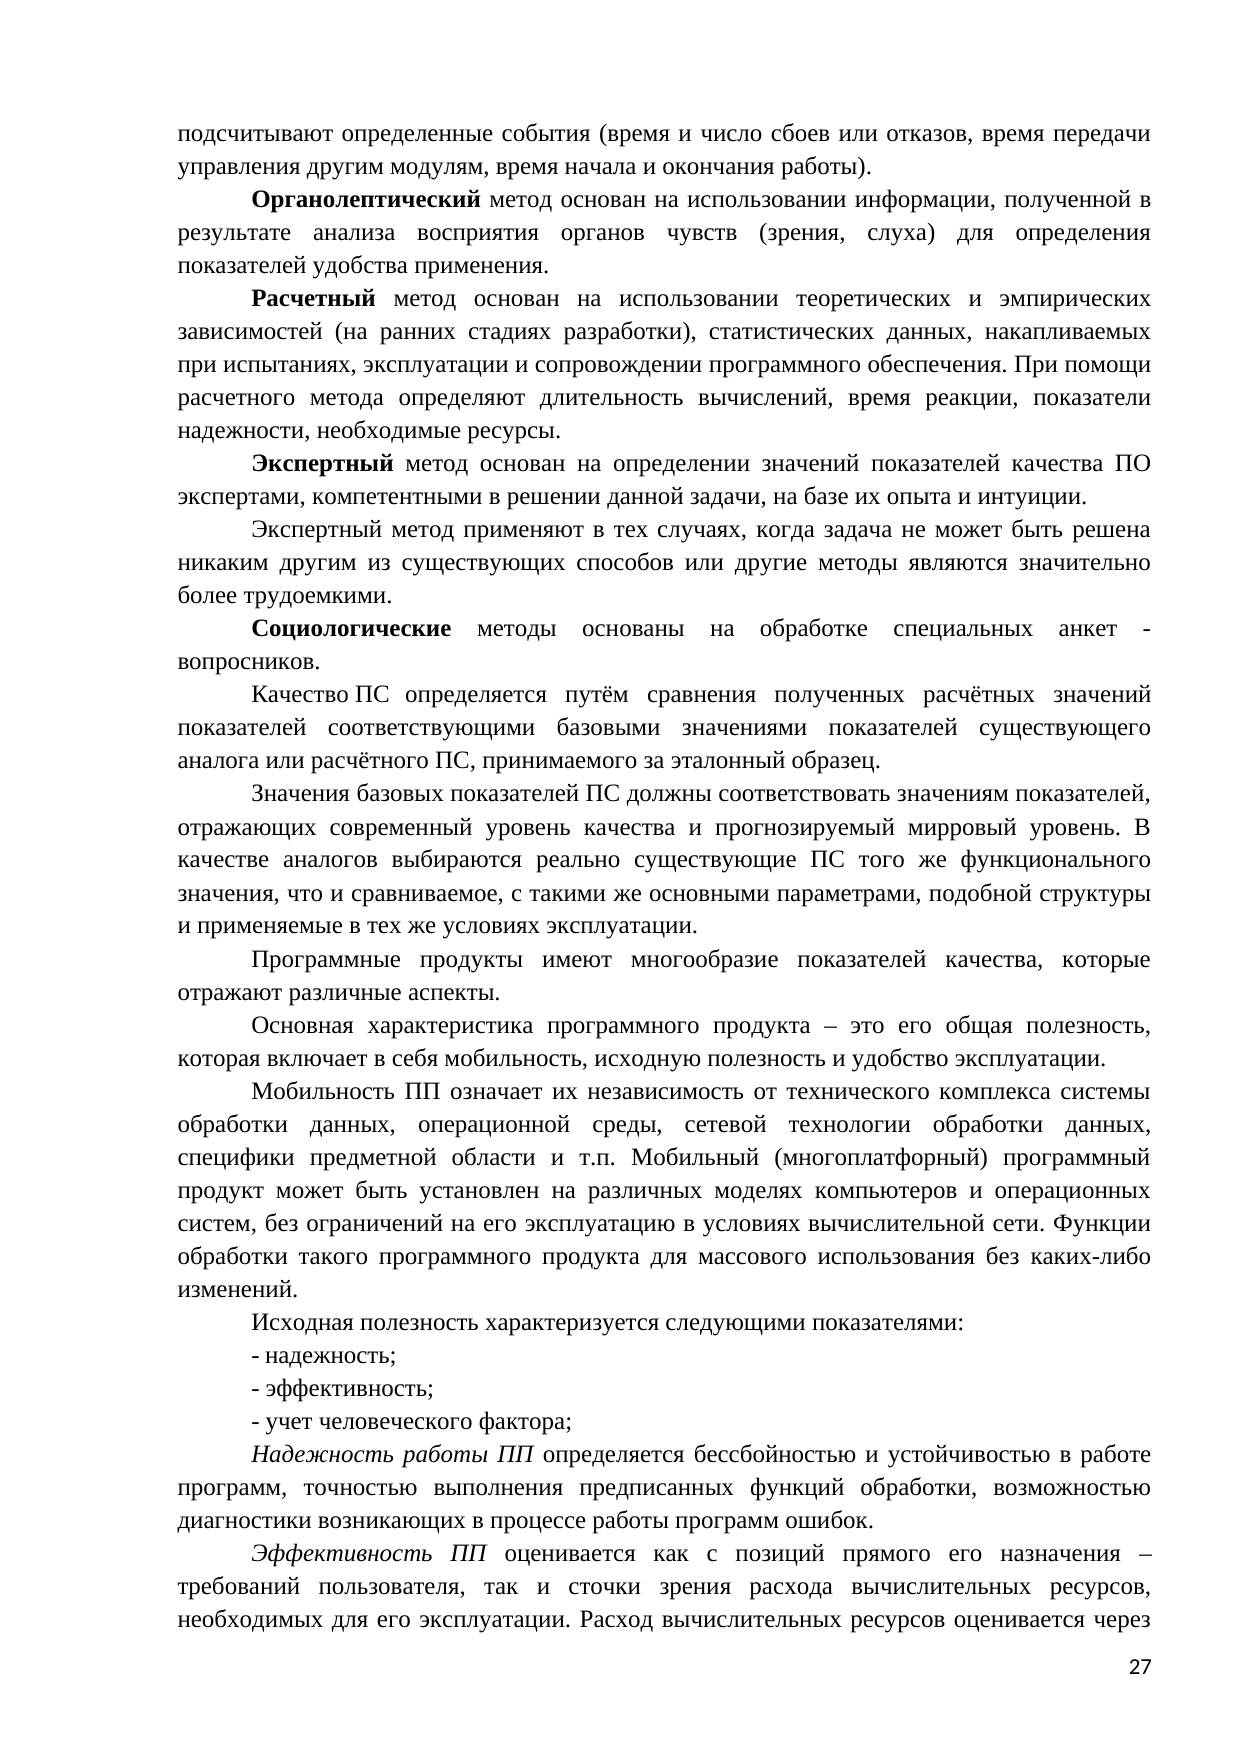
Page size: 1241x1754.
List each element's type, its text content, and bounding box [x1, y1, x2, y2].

text Органолептический метод основан на использовании информации, полученной в результате анализа восприятия органов чувств (зрения, слуха) для определения показателей удобства применения. [177, 184, 1152, 279]
text Экспертный метод применяют в тех случаях, когда задача не может быть решена никаким другим из существующих способов или другие методы являются значительно более трудоемкими. [177, 514, 1152, 609]
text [177, 1538, 1152, 1633]
text Качество ПС определяется путём сравнения полученных расчётных значений показателей соответствующими базовыми значениями показателей существующего аналога или расчётного ПС, принимаемого за эталонный образец. [177, 679, 1152, 774]
text Исходная полезность характеризуется следующими показателями: [177, 1307, 1152, 1336]
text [177, 118, 1152, 180]
list учет человеческого фактора; [177, 1406, 1152, 1435]
list надежность; [177, 1340, 1152, 1369]
text Экспертный метод основан на определении значений показателей качества ПО экспертами, компетентными в решении данной задачи, на базе их опыта и интуиции. [177, 448, 1152, 510]
text Значения базовых показателей ПС должны соответствовать значениям показателей, отражающих современный уровень качества и прогнозируемый мирровый уровень. В качестве аналогов выбираются реально существующие ПС того же функционального значения, что и сравниваемое, с такими же основными параметрами, подобной структуры и применяемые в тех же условиях эксплуатации. [177, 778, 1152, 939]
text Расчетный метод основан на использовании теоретических и эмпирических зависимостей (на ранних стадиях разработки), статистических данных, накапливаемых при испытаниях, эксплуатации и сопровождении программного обеспечения. При помощи расчетного метода определяют длительность вычислений, время реакции, показатели надежности, необходимые ресурсы. [177, 283, 1152, 444]
list эффективность; [177, 1373, 1152, 1402]
text Мобильность ПП означает их независимость от технического комплекса системы обработки данных, операционной среды, сетевой технологии обработки данных, специфики предметной области и т.п. Мобильный (многоплатфорный) программный продукт может быть установлен на различных моделях компьютеров и операционных систем, без ограничений на его эксплуатацию в условиях вычислительной сети. Функции обработки такого программного продукта для массового использования без каких-либо изменений. [177, 1076, 1152, 1303]
text Основная характеристика программного продукта – это его общая полезность, которая включает в себя мобильность, исходную полезность и удобство эксплуатации. [177, 1010, 1152, 1071]
text Социологические методы основаны на обработке специальных анкет -вопросников. [177, 613, 1152, 675]
text Программные продукты имеют многообразие показателей качества, которые отражают различные аспекты. [177, 944, 1152, 1005]
text Надежность работы ПП определяется бессбойностью и устойчивостью в работе программ, точностью выполнения предписанных функций обработки, возможностью диагностики возникающих в процессе работы программ ошибок. [177, 1439, 1152, 1534]
